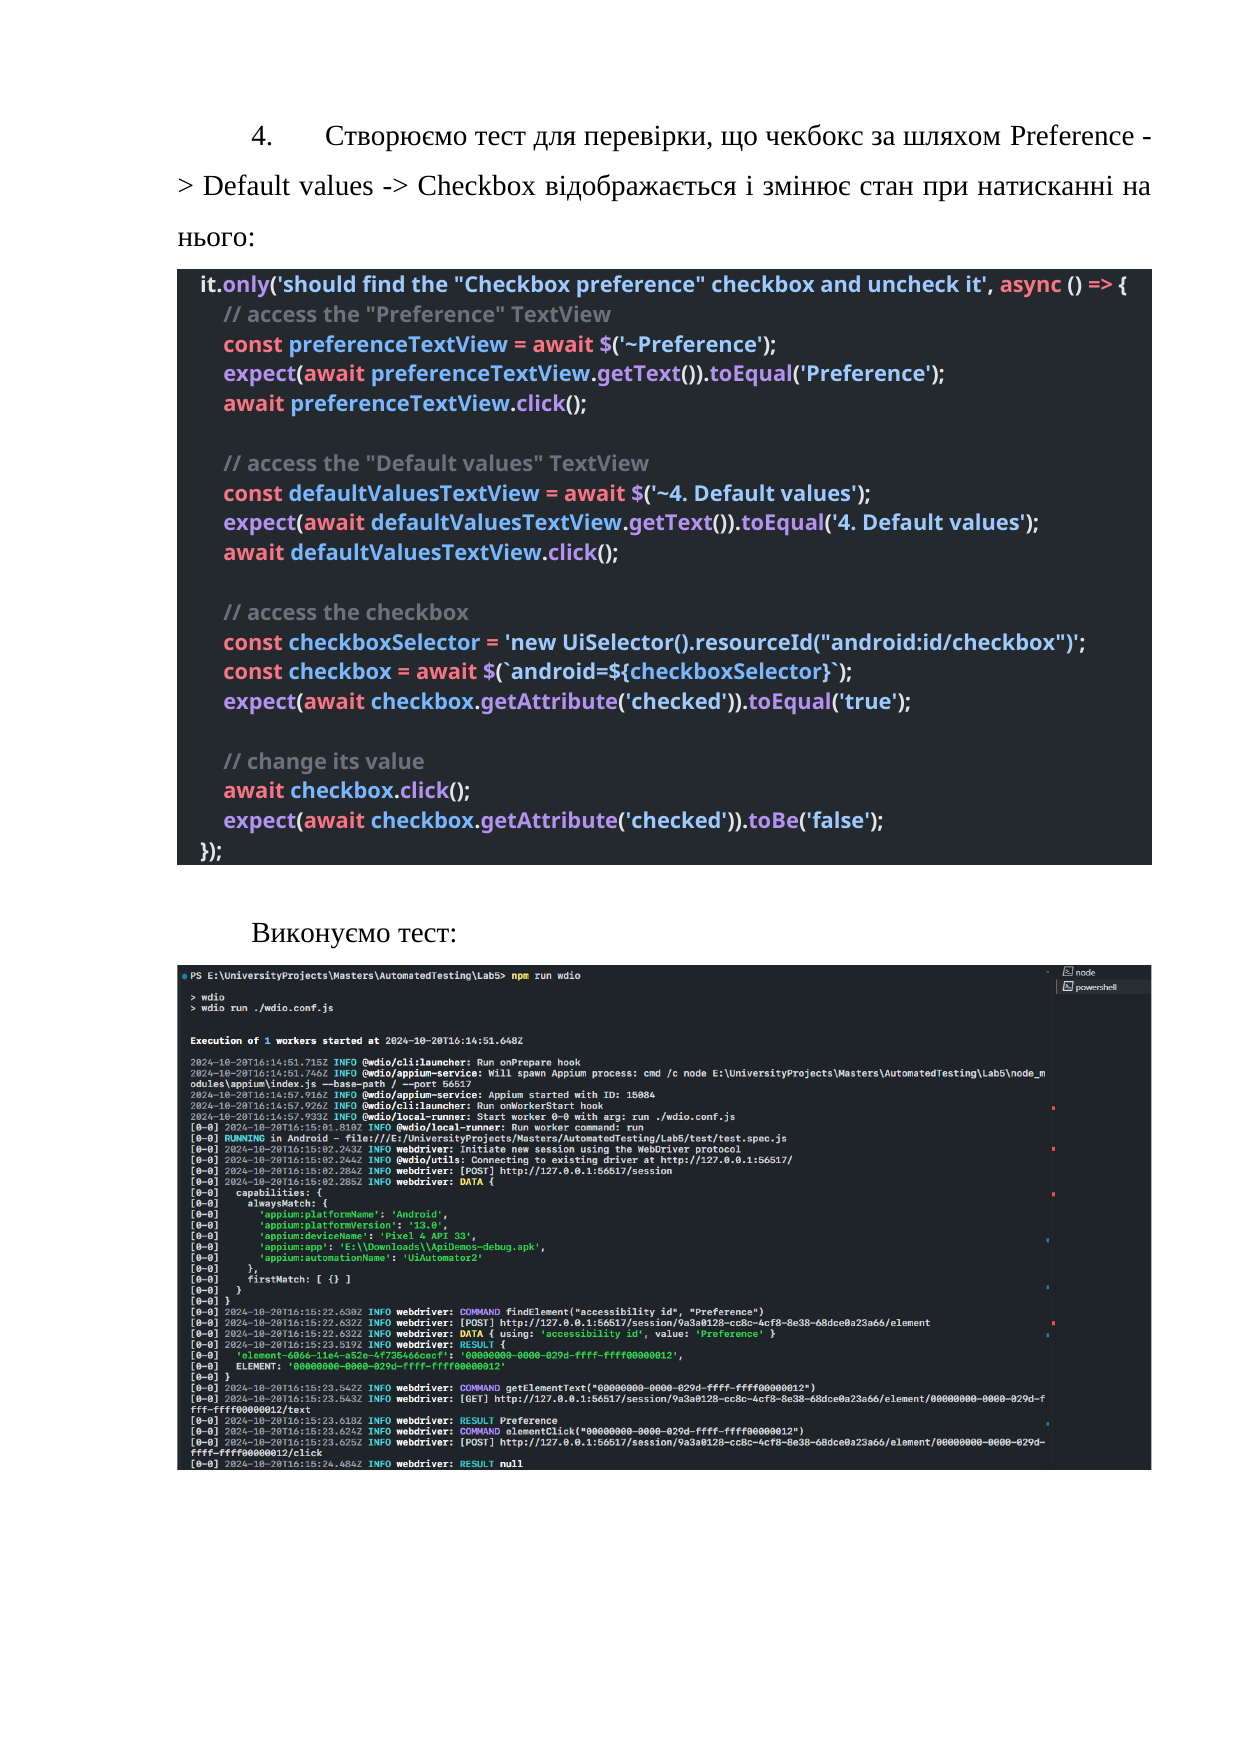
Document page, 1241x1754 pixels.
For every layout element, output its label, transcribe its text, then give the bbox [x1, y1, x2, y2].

text Виконуємо тест: [177, 915, 1152, 949]
text const checkbox = await $(`android=${checkboxSelector}`); [177, 656, 1152, 686]
text await checkbox.click(); [177, 776, 1152, 805]
text // access the checkbox [177, 597, 1152, 627]
text const checkboxSelector = 'new UiSelector().resourceId("android:id/checkbox")'; [177, 627, 1152, 656]
text const preferenceTextView = await $('~Preference'); [177, 329, 1152, 358]
text }); [177, 835, 1152, 865]
text await defaultValuesTextView.click(); [177, 537, 1152, 567]
picture [177, 965, 1152, 1470]
list Створюємо тест для перевірки, що чекбокс за шляхом Preference -> Default values -> Checkbox відображається і змінює стан при натисканні на нього: [177, 118, 1152, 252]
text await preferenceTextView.click(); [177, 388, 1152, 418]
text it.only('should find the "Checkbox preference" checkbox and uncheck it', async () => { [177, 269, 1152, 299]
text expect(await defaultValuesTextView.getText()).toEqual('4. Default values'); [177, 507, 1152, 537]
text expect(await checkbox.getAttribute('checked')).toEqual('true'); [177, 686, 1152, 716]
text const defaultValuesTextView = await $('~4. Default values'); [177, 478, 1152, 507]
text expect(await checkbox.getAttribute('checked')).toBe('false'); [177, 805, 1152, 835]
text // access the "Default values" TextView [177, 448, 1152, 478]
text expect(await preferenceTextView.getText()).toEqual('Preference'); [177, 358, 1152, 388]
text // change its value [177, 746, 1152, 776]
text // access the "Preference" TextView [177, 299, 1152, 329]
